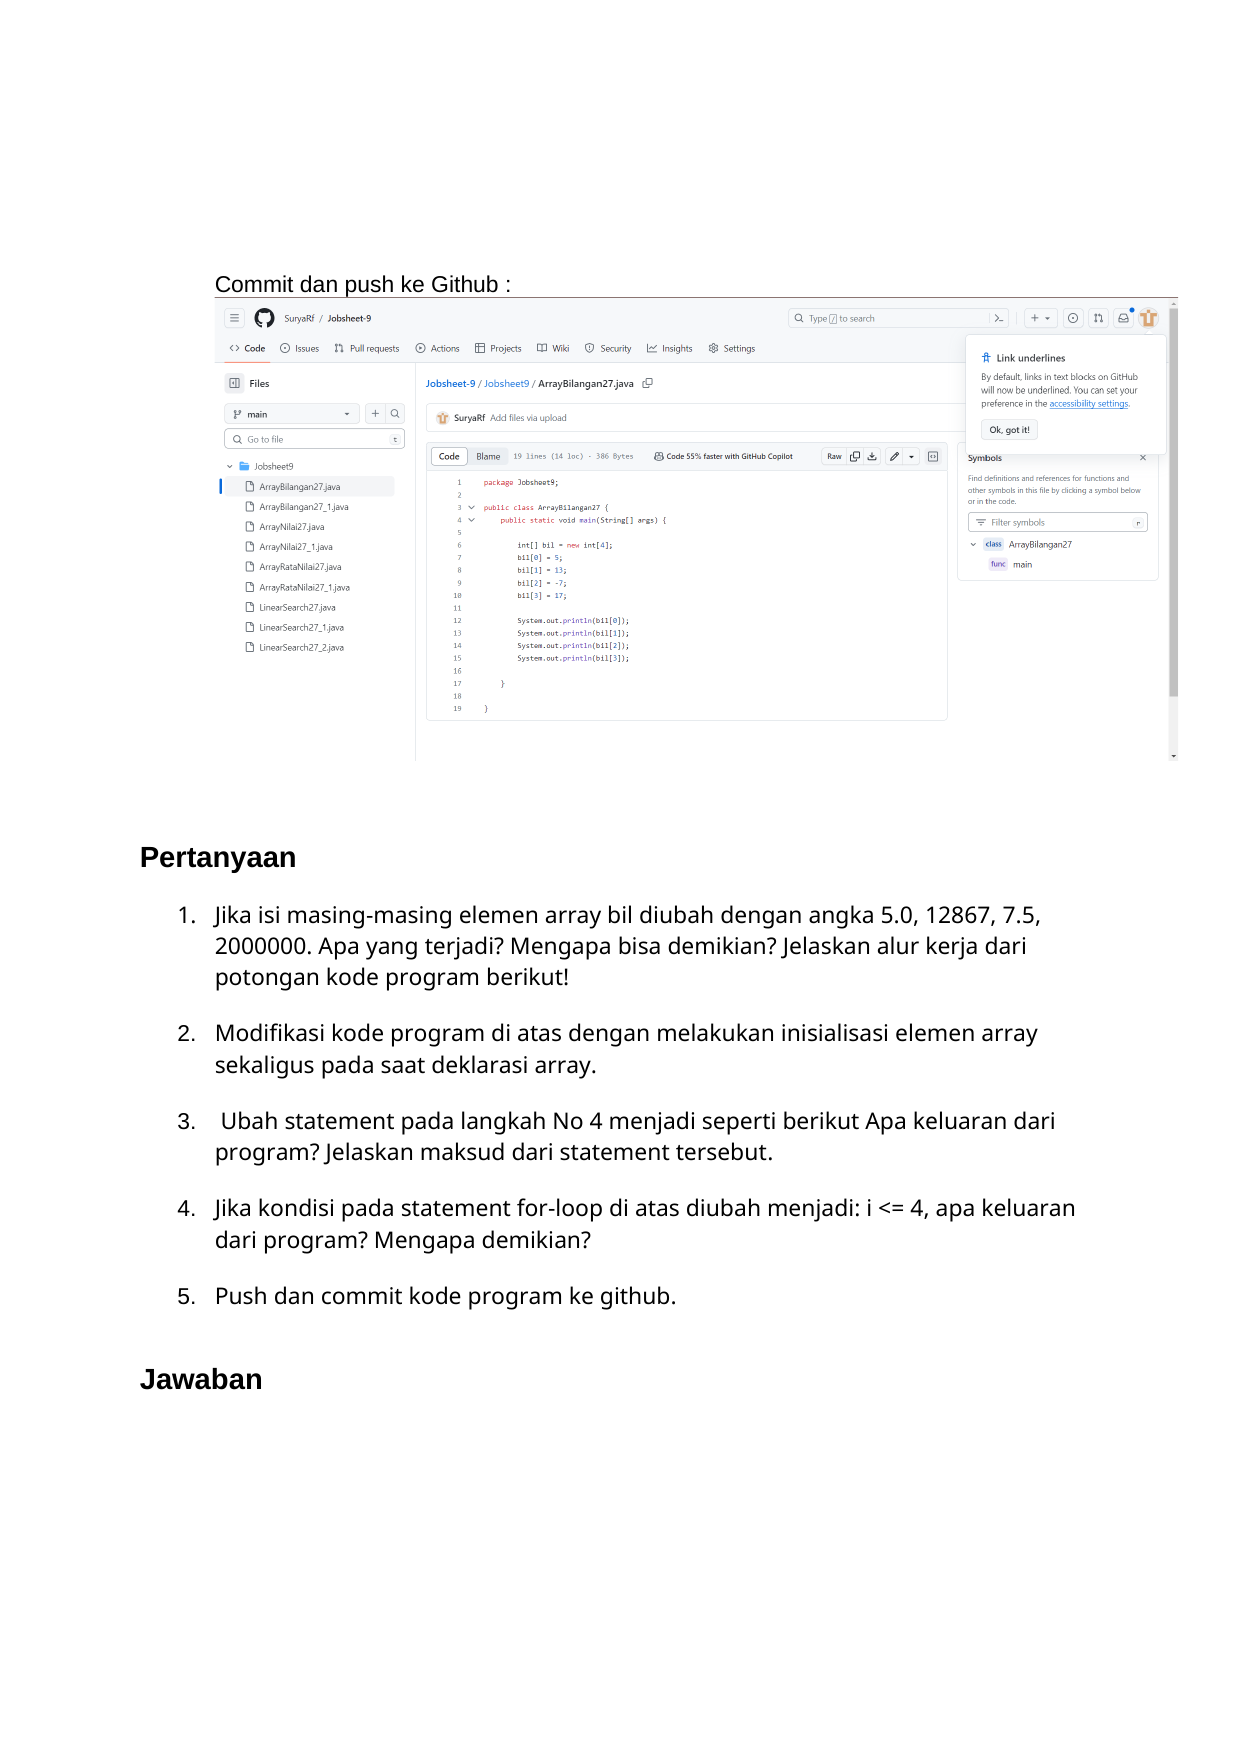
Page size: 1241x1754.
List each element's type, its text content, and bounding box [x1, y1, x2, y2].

list Jika kondisi pada statement for-loop di atas diubah menjadi: i <= 4, apa keluaran dari program? Mengapa demikian? [177, 1192, 1103, 1255]
text Jawaban [139, 1362, 1103, 1396]
list Push dan commit kode program ke github. [177, 1280, 1103, 1311]
list Modifikasi kode program di atas dengan melakukan inisialisasi elemen array sekaligus pada saat deklarasi array. [177, 1017, 1103, 1080]
text Commit dan push ke Github : [139, 271, 1103, 298]
list Ubah statement pada langkah No 4 menjadi seperti berikut Apa keluaran dari program? Jelaskan maksud dari statement tersebut. [177, 1105, 1103, 1167]
list Jika isi masing-masing elemen array bil diubah dengan angka 5.0, 12867, 7.5, 2000000. Apa yang terjadi? Mengapa bisa demikian? Jelaskan alur kerja dari potongan kode program berikut! [177, 898, 1103, 992]
picture [214, 297, 1179, 761]
text Pertanyaan [139, 840, 1103, 873]
